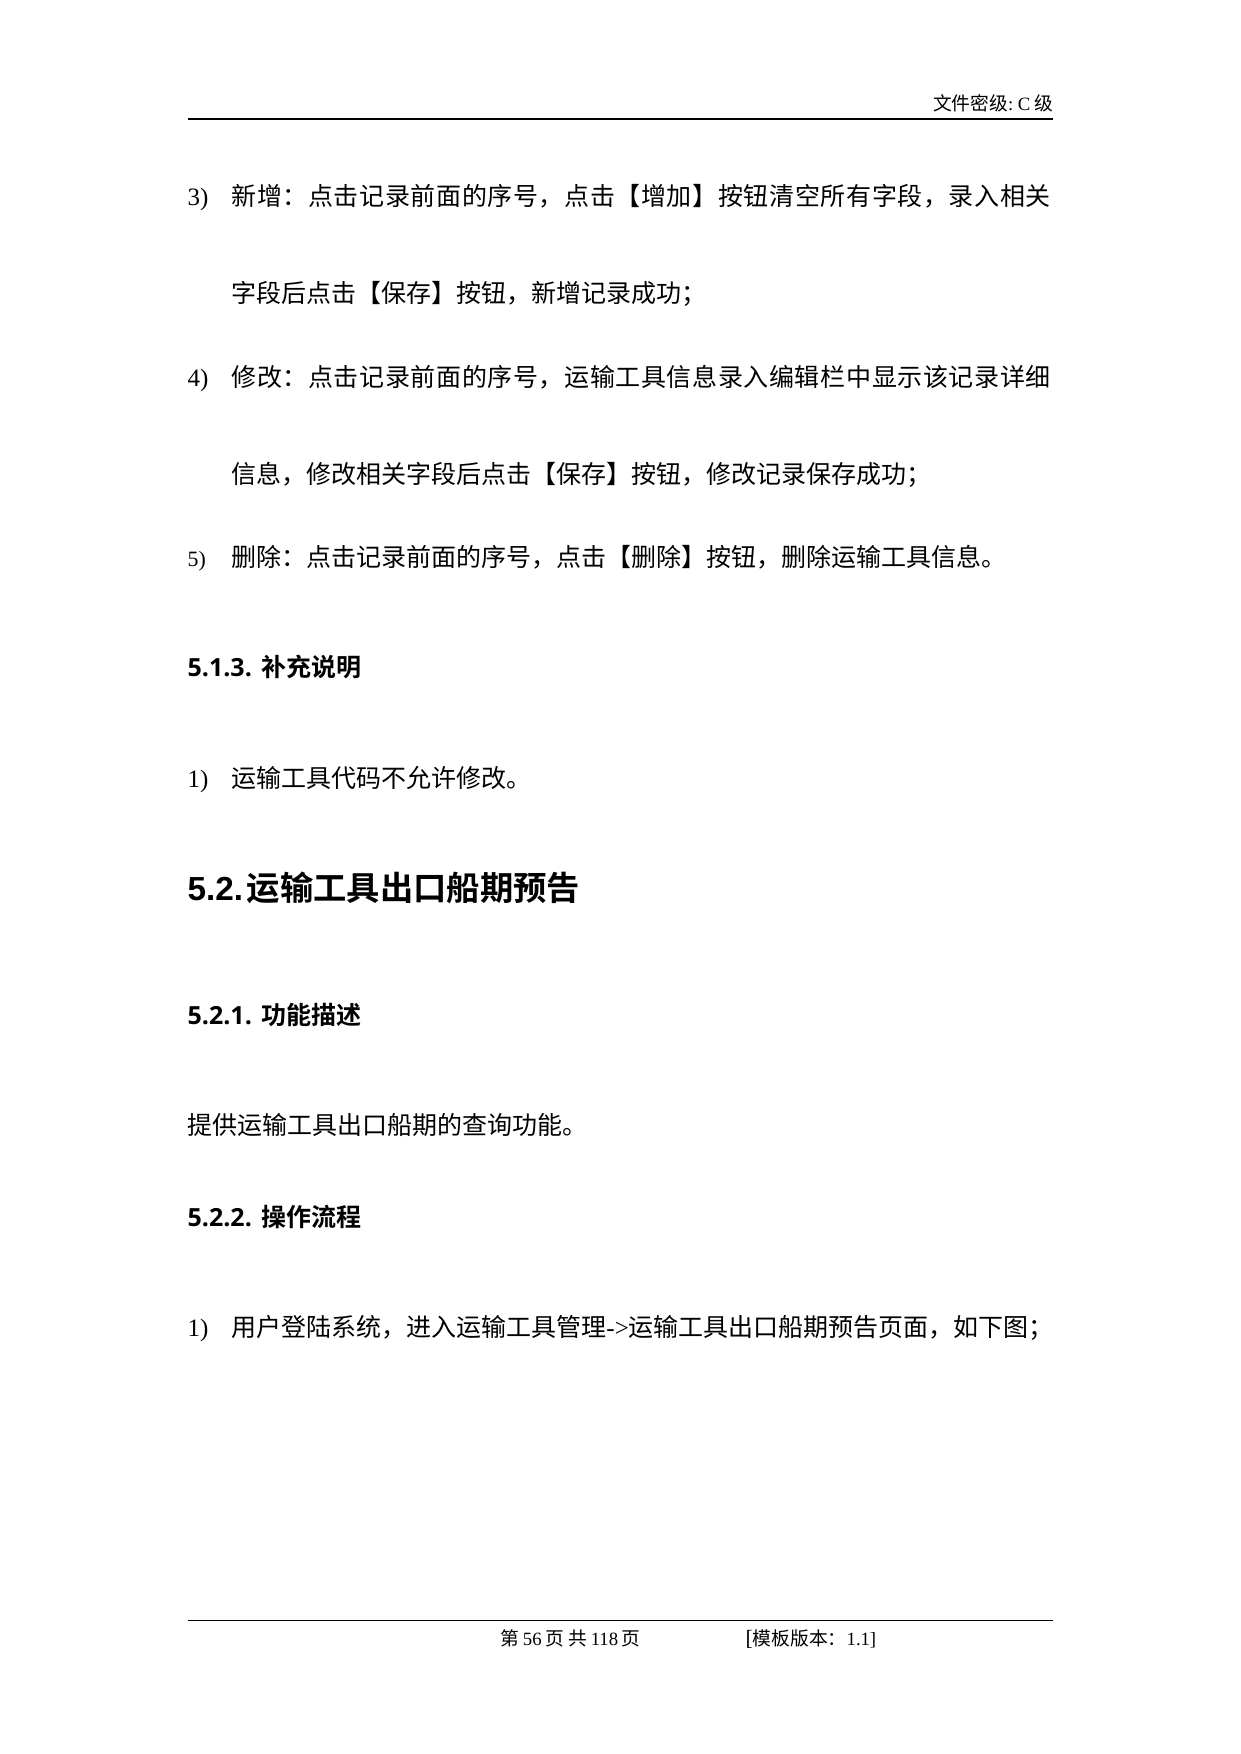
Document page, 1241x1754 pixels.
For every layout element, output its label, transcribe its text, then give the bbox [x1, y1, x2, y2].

list 运输工具代码不允许修改。 [187, 744, 1053, 809]
subtitle 运输工具出口船期预告 [187, 854, 1053, 919]
text 提供运输工具出口船期的查询功能。 [187, 1091, 1053, 1156]
subtitle 操作流程 [187, 1183, 1053, 1248]
subtitle 功能描述 [187, 981, 1053, 1046]
subtitle 补充说明 [187, 633, 1053, 698]
list 用户登陆系统，进入运输工具管理->运输工具出口船期预告页面，如下图； [187, 1293, 1053, 1358]
list 修改：点击记录前面的序号，运输工具信息录入编辑栏中显示该记录详细信息，修改相关字段后点击【保存】按钮，修改记录保存成功； [187, 343, 1053, 505]
list 删除：点击记录前面的序号，点击【删除】按钮，删除运输工具信息。 [187, 523, 1053, 588]
list 新增：点击记录前面的序号，点击【增加】按钮清空所有字段，录入相关字段后点击【保存】按钮，新增记录成功； [187, 162, 1053, 324]
